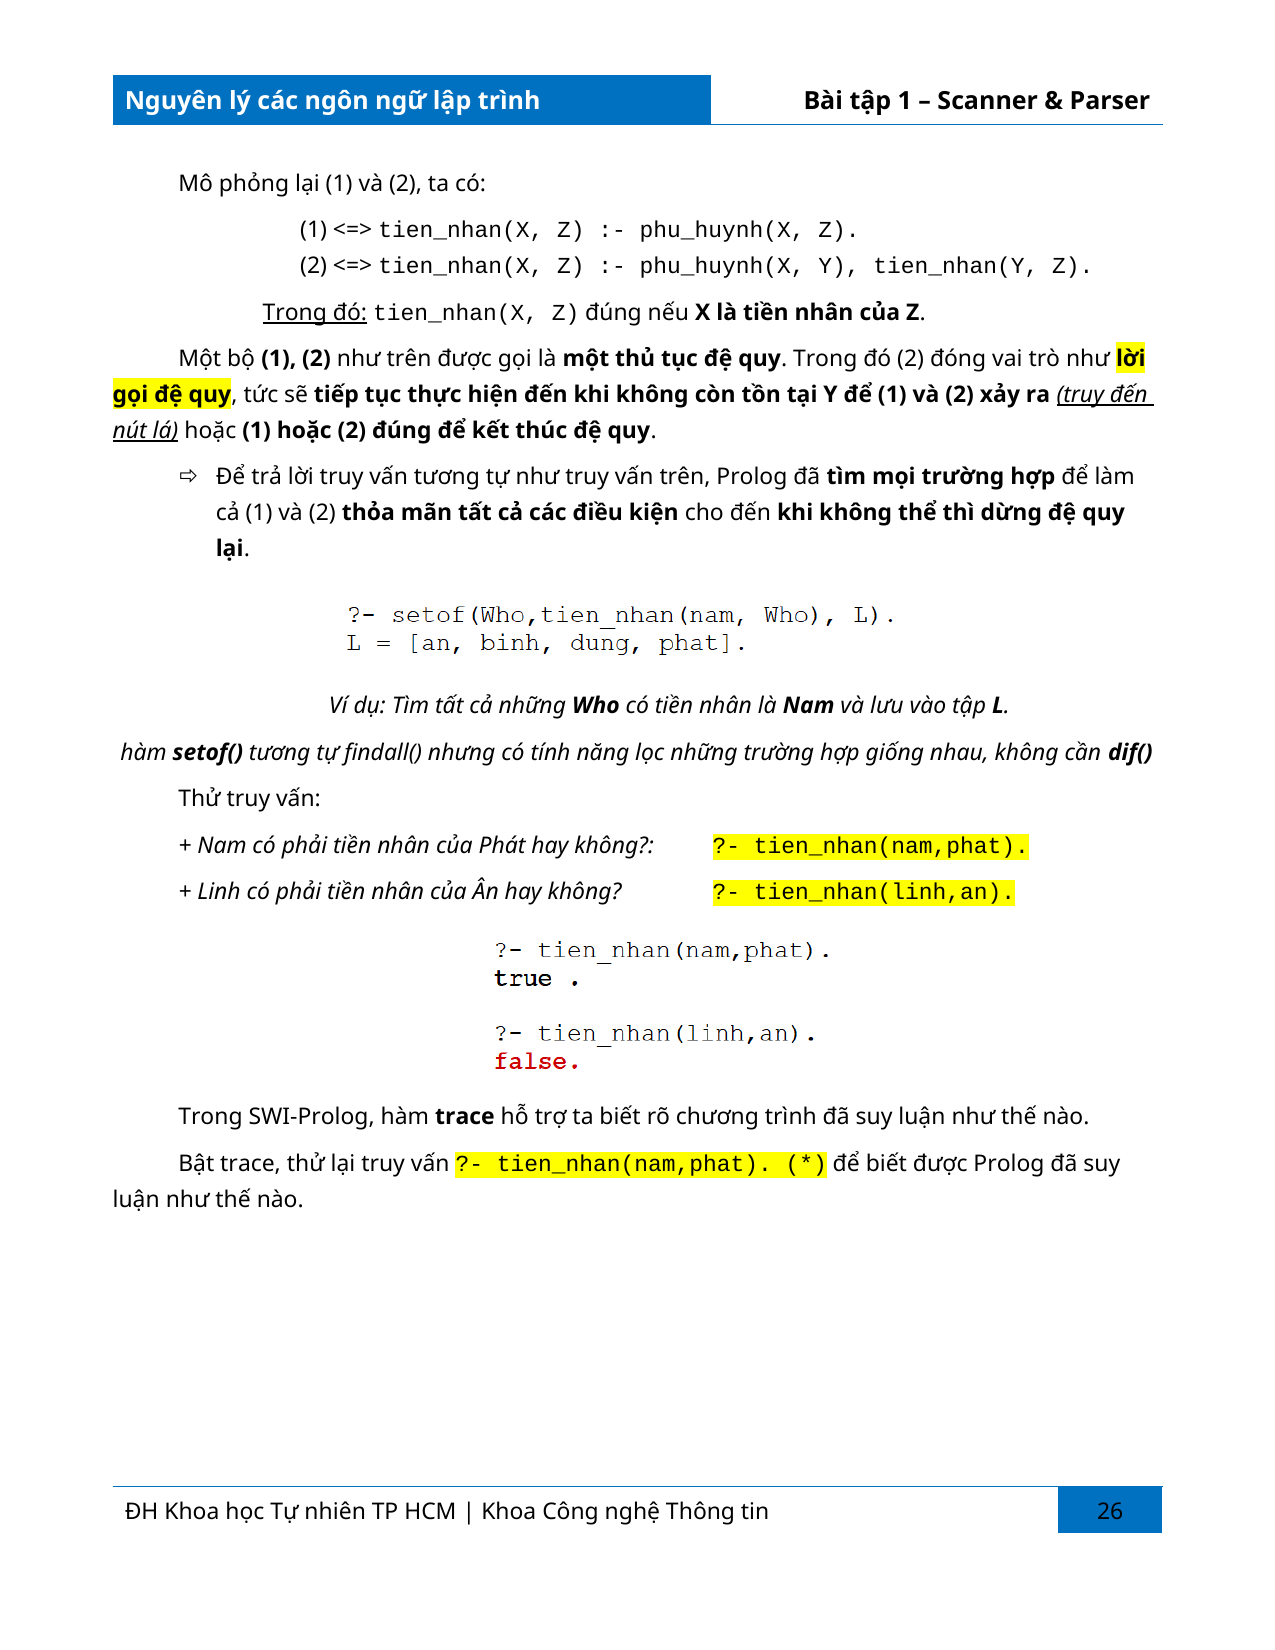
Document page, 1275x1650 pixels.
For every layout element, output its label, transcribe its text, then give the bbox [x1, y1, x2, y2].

text Trong đó: tien_nhan(X, Z) đúng nếu X là tiền nhân của Z. [262, 296, 1162, 327]
text Bật trace, thử lại truy vấn ?- tien_nhan(nam,phat). (*) để biết được Prolog đã suy luận như thế nào. [112, 1146, 1162, 1214]
text + Nam có phải tiền nhân của Phát hay không?: ?- tien_nhan(nam,phat). [112, 828, 1162, 860]
text + Linh có phải tiền nhân của Ân hay không? ?- tien_nhan(linh,an). [112, 875, 1162, 906]
text Ví dụ: Tìm tất cả những Who có tiền nhân là Nam và lưu vào tập L. [112, 689, 1162, 721]
text Mô phỏng lại (1) và (2), ta có: [112, 167, 1162, 198]
picture [480, 921, 861, 1086]
list (1) <=> tien_nhan(X, Z) :- phu_huynh(X, Z). [300, 213, 1162, 244]
picture [333, 578, 942, 675]
list (2) <=> tien_nhan(X, Z) :- phu_huynh(X, Y), tien_nhan(Y, Z). [300, 249, 1162, 281]
text Thử truy vấn: [112, 782, 1162, 813]
text Trong SWI-Prolog, hàm trace hỗ trợ ta biết rõ chương trình đã suy luận như thế nào. [112, 1100, 1162, 1131]
list Để trả lời truy vấn tương tự như truy vấn trên, Prolog đã tìm mọi trường hợp để làm cả (1) và (2) thỏa mãn tất cả các điều kiện cho đến khi không thể thì dừng đệ quy lại. [178, 460, 1162, 563]
text Một bộ (1), (2) như trên được gọi là một thủ tục đệ quy. Trong đó (2) đóng vai trò như lời gọi đệ quy, tức sẽ tiếp tục thực hiện đến khi không còn tồn tại Y để (1) và (2) xảy ra (truy đến nút lá) hoặc (1) hoặc (2) đúng để kết thúc đệ quy. [112, 342, 1162, 445]
text hàm setof() tương tự findall() nhưng có tính năng lọc những trường hợp giống nhau, không cần dif() [112, 736, 1162, 767]
